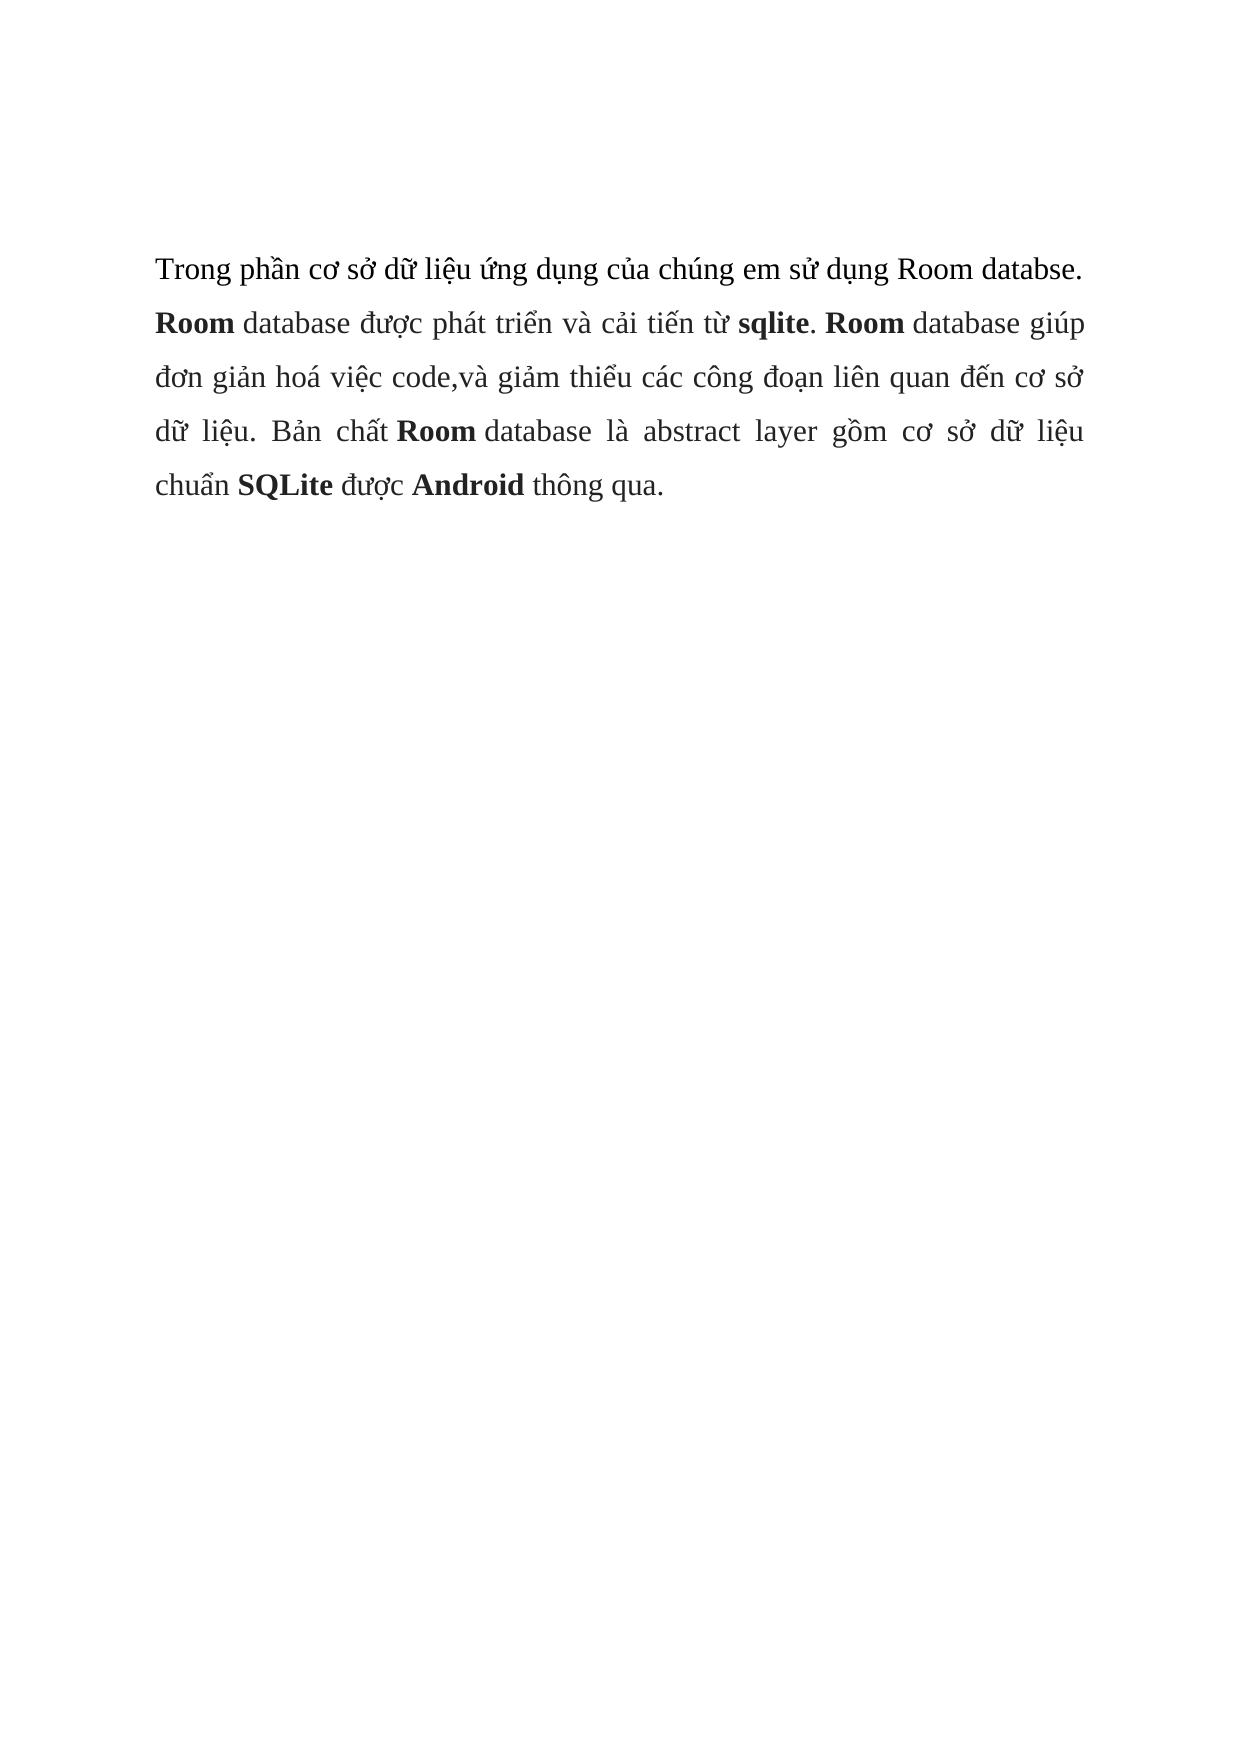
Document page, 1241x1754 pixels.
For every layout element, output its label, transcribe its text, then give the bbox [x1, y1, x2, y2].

text Trong phần cơ sở dữ liệu ứng dụng của chúng em sử dụng Room databse. Room database được phát triển và cải tiến từ sqlite. Room database giúp đơn giản hoá việc code,và giảm thiểu các công đoạn liên quan đến cơ sở dữ liệu. Bản chất Room database là abstract layer gồm cơ sở dữ liệu chuẩn SQLite được Android thông qua. [155, 251, 1085, 502]
